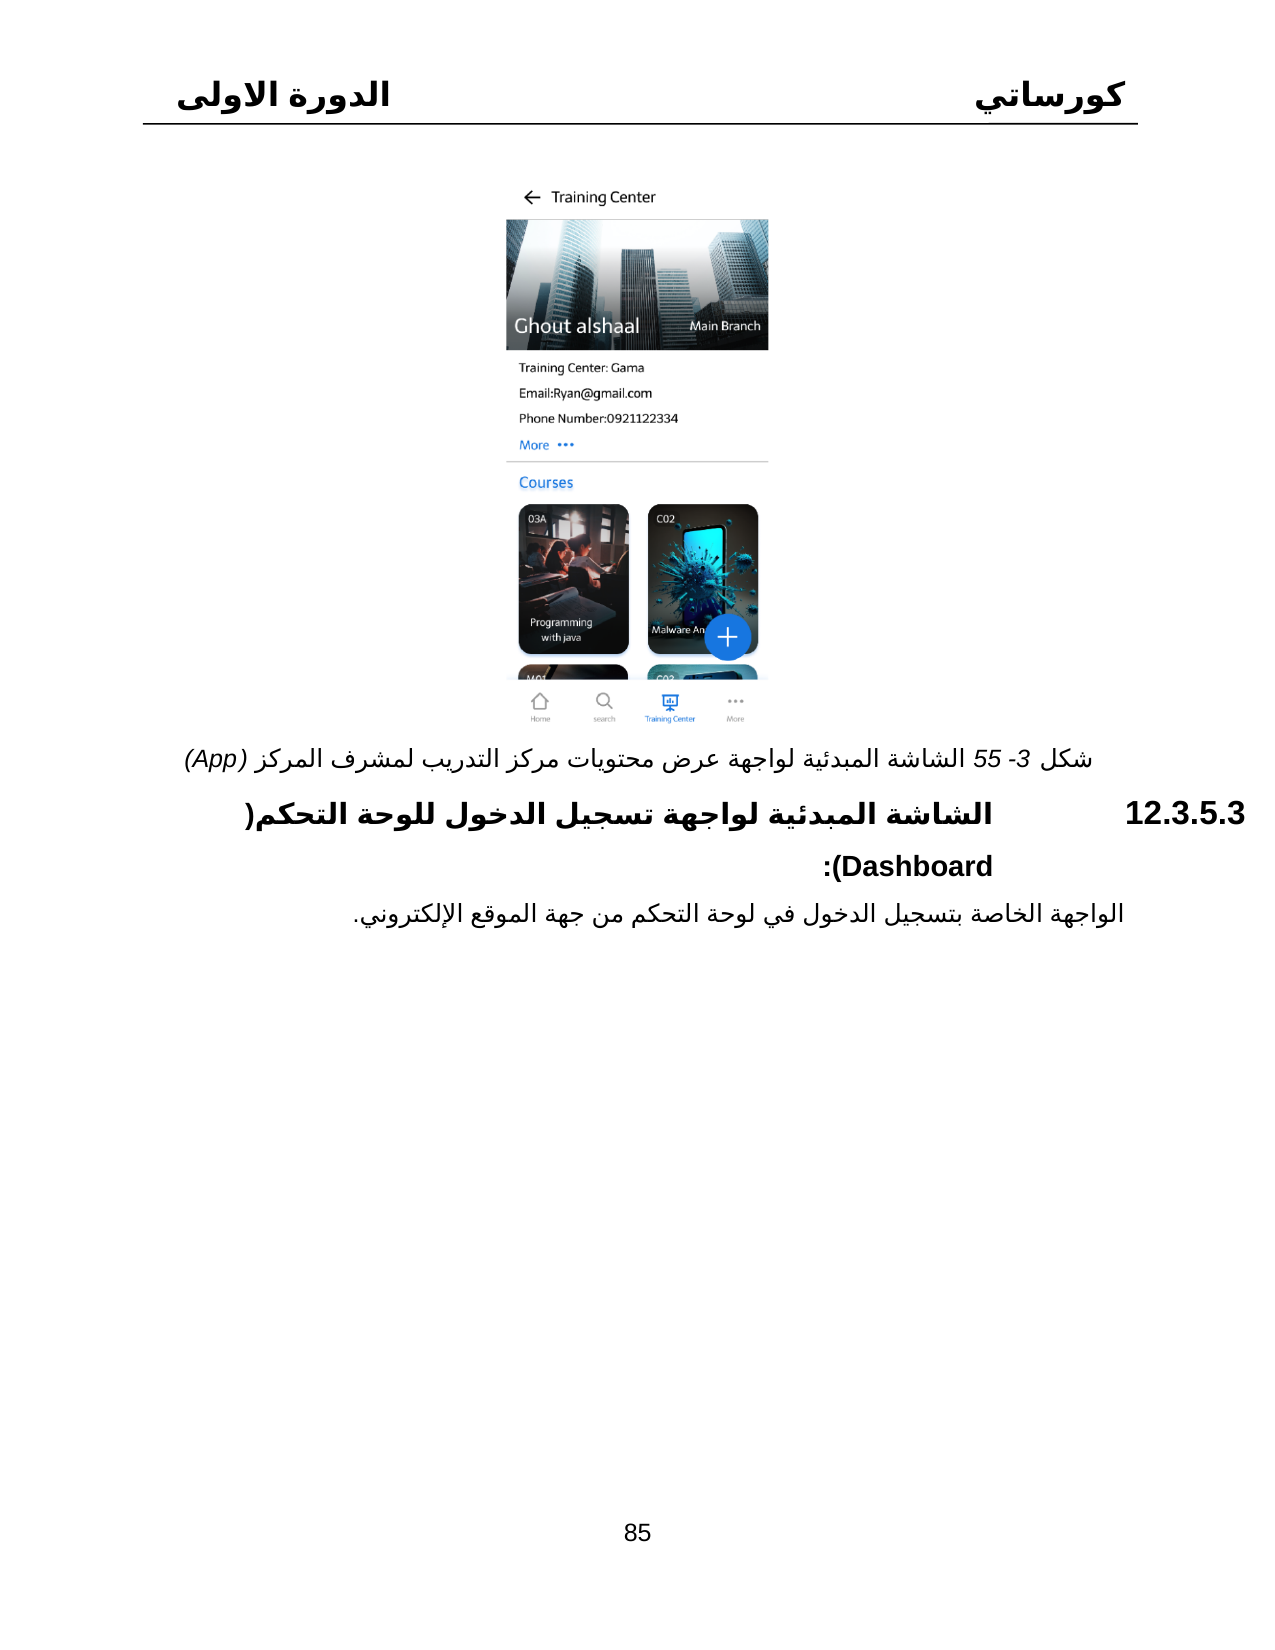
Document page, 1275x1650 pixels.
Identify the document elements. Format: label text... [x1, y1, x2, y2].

picture [506, 162, 769, 730]
subtitle الشاشة المبدئية لواجهة تسجيل الدخول للوحة التحكم(Dashboard): [150, 793, 1125, 882]
text شكل 3- 55 الشاشة المبدئية لواجهة عرض محتويات مركز التدريب لمشرف المركز (App) [150, 744, 1125, 772]
text الواجهة الخاصة بتسجيل الدخول في لوحة التحكم من جهة الموقع الإلكتروني. [150, 899, 1125, 928]
